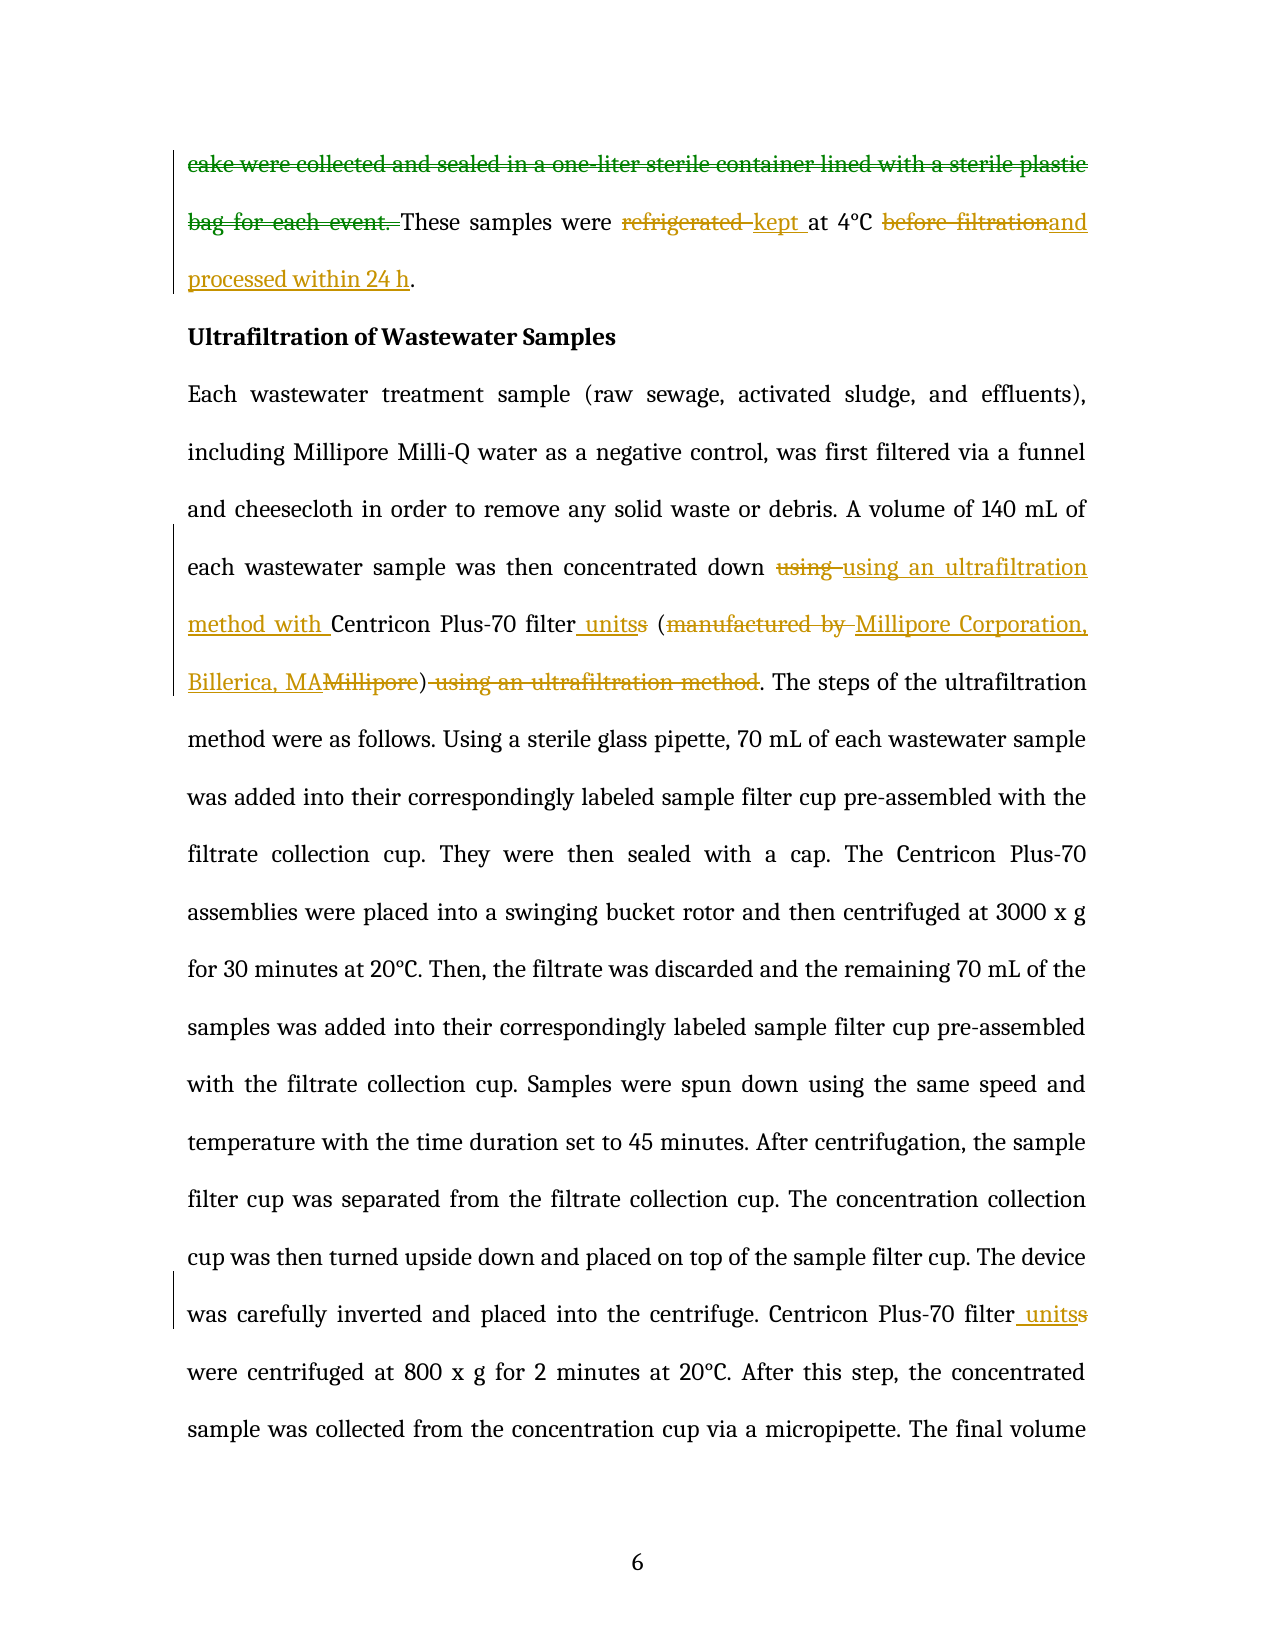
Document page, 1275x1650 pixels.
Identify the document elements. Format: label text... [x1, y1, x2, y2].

text Ultrafiltration of Wastewater Samples [187, 322, 1087, 351]
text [187, 380, 1087, 1444]
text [187, 150, 1087, 164]
